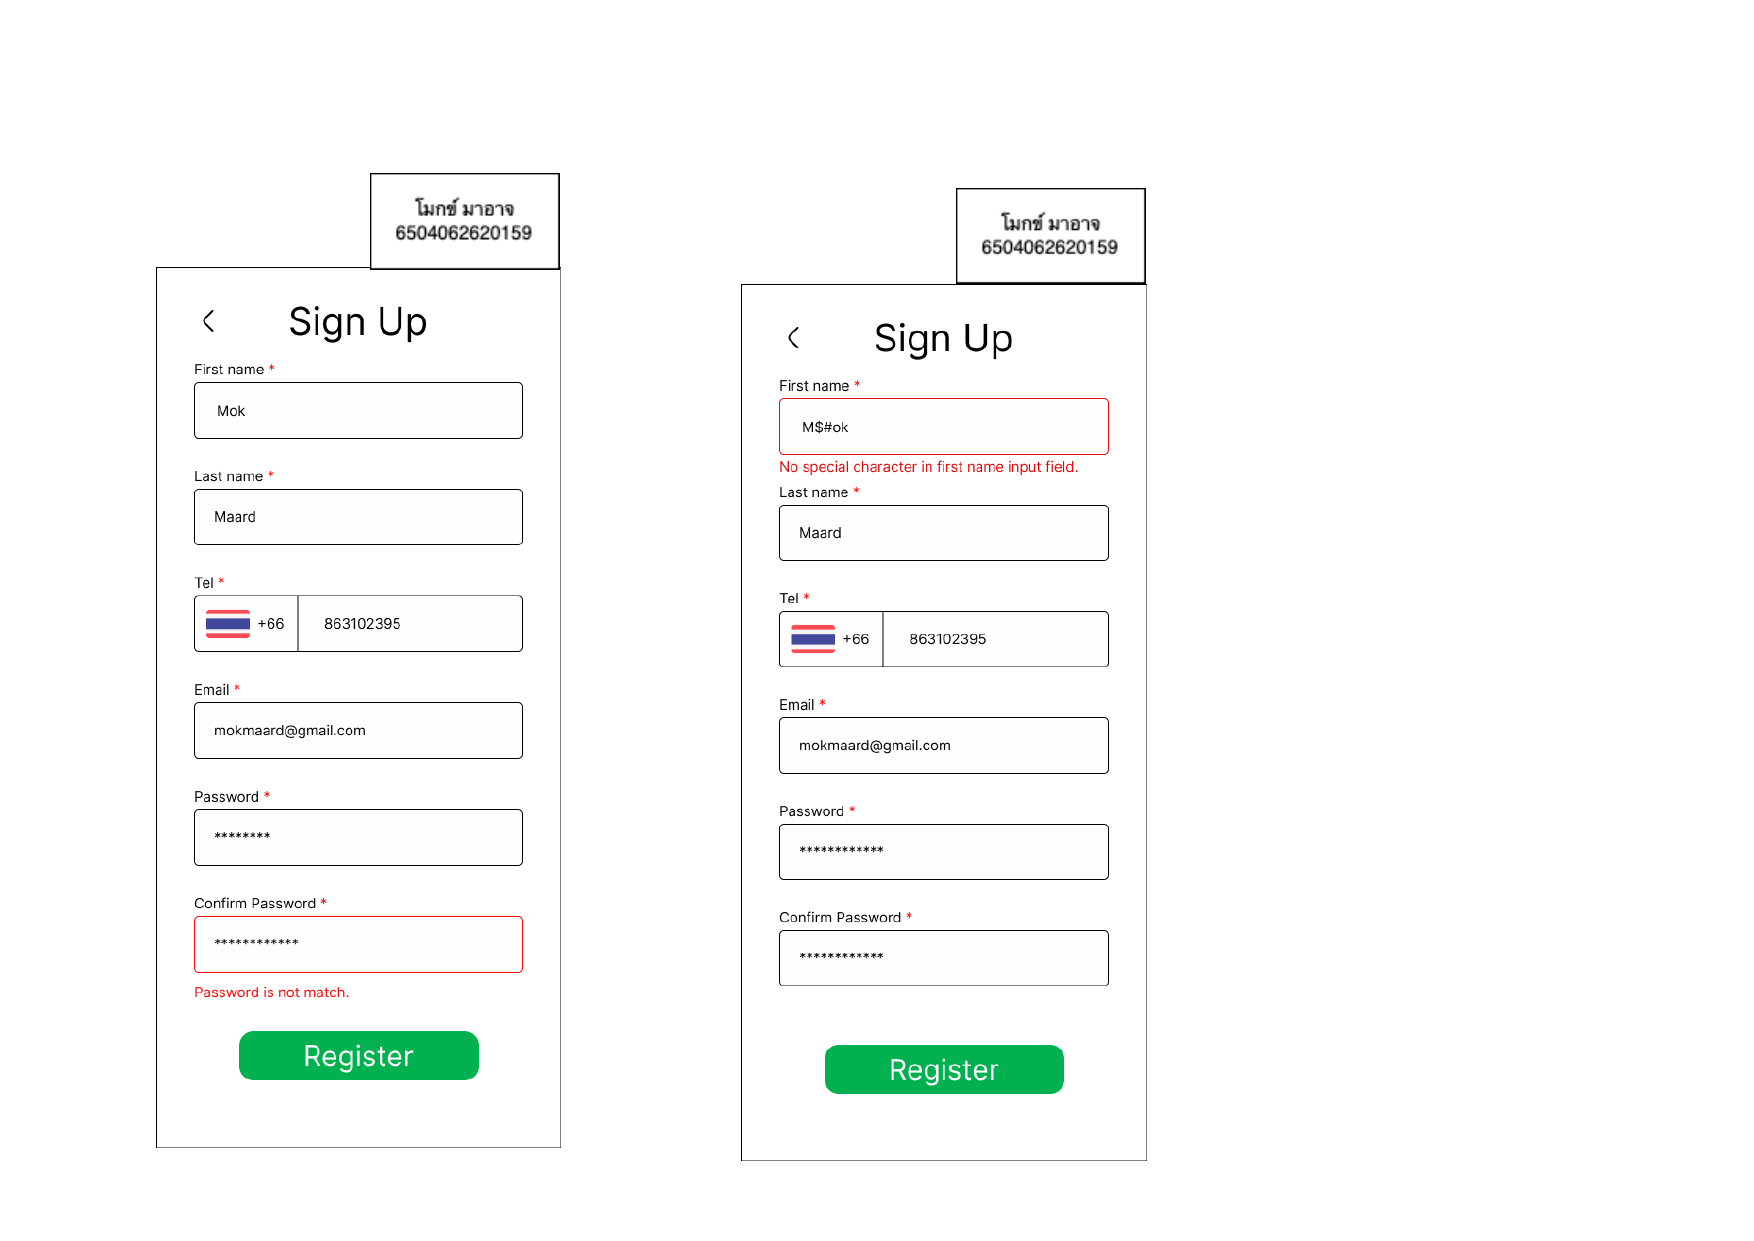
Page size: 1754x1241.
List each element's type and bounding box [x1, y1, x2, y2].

picture [156, 173, 561, 1148]
picture [741, 188, 1147, 1161]
